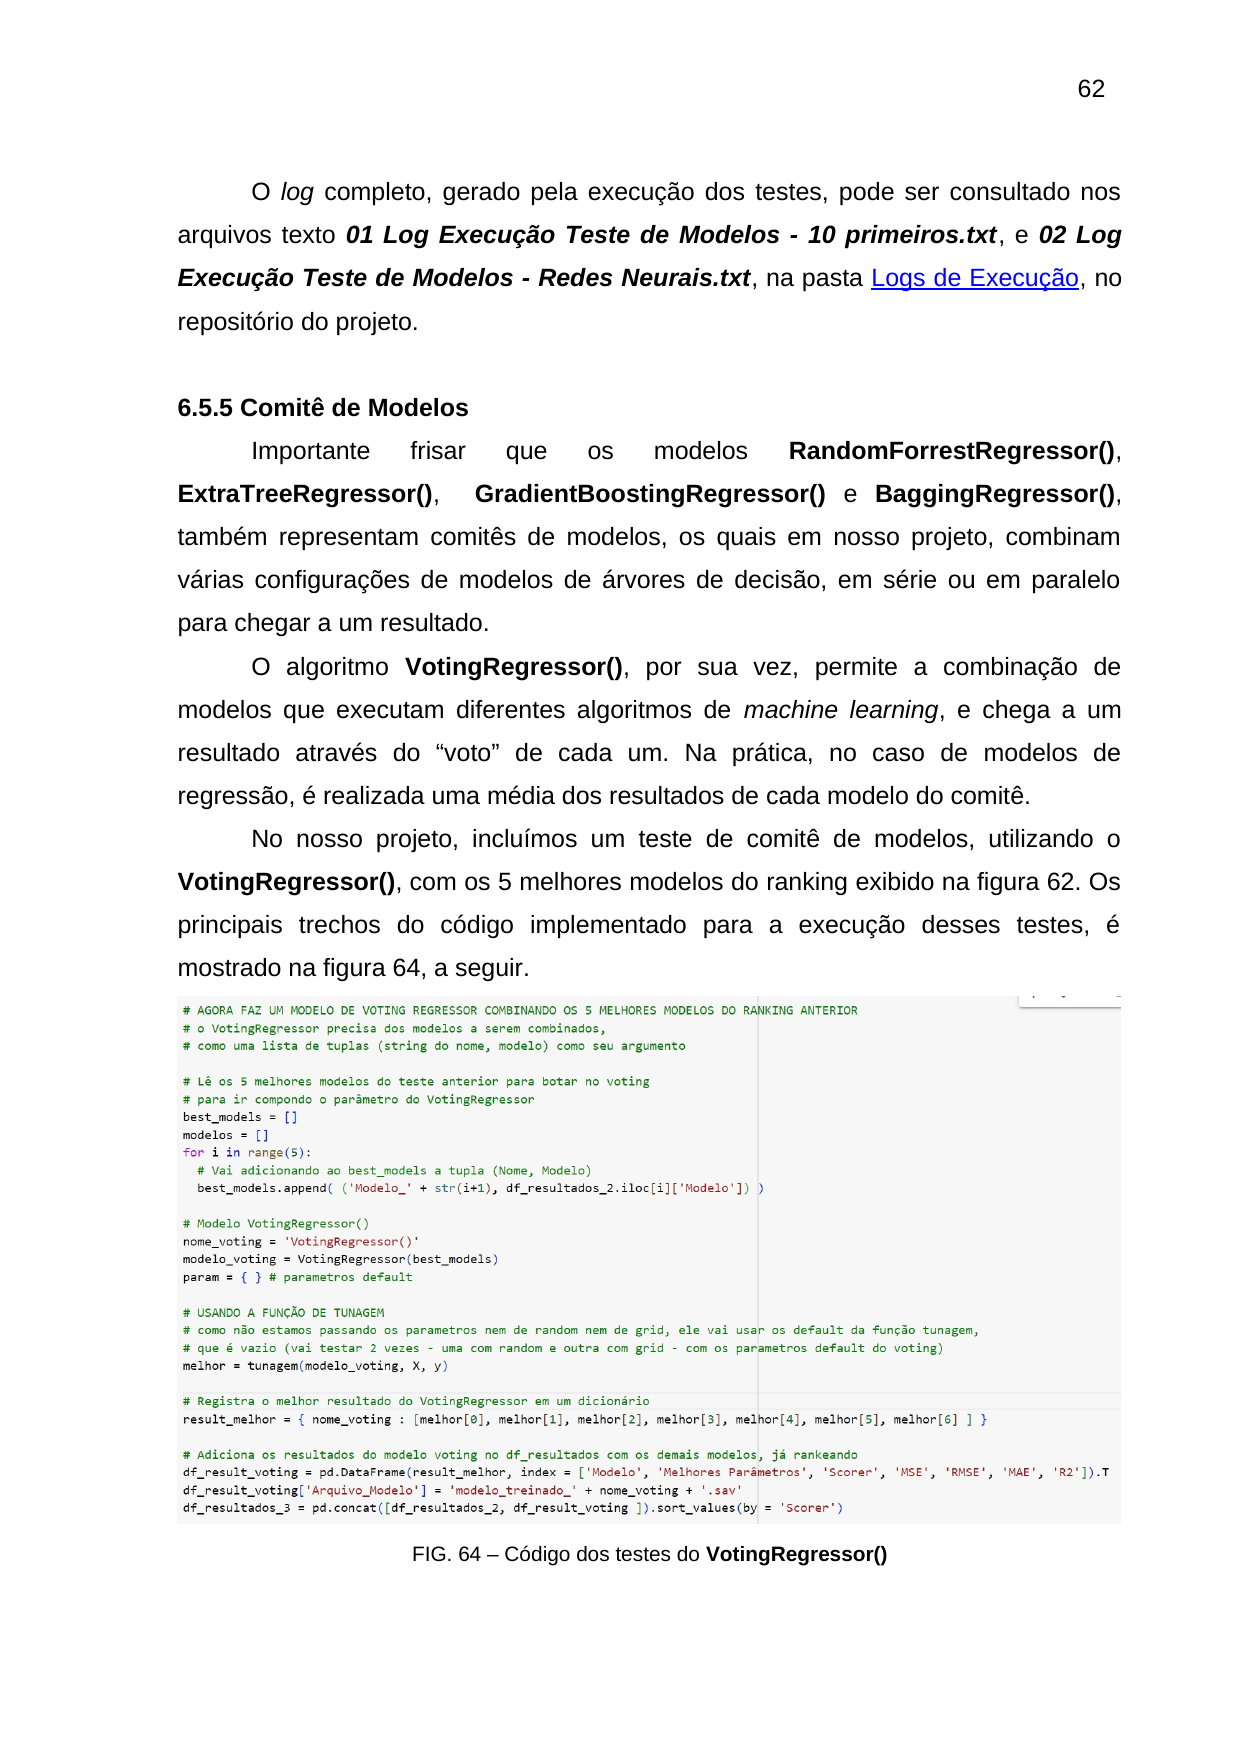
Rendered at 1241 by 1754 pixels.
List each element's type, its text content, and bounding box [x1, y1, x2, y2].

text O algoritmo VotingRegressor(), por sua vez, permite a combinação de modelos que executam diferentes algoritmos de machine learning, e chega a um resultado através do “voto” de cada um. Na prática, no caso de modelos de regressão, é realizada uma média dos resultados de cada modelo do comitê. [177, 652, 1122, 810]
text FIG. 64 – Código dos testes do VotingRegressor() [177, 1538, 1122, 1566]
picture [177, 996, 1121, 1524]
subtitle 6.5.5 Comitê de Modelos [177, 393, 1122, 422]
text No nosso projeto, incluímos um teste de comitê de modelos, utilizando o VotingRegressor(), com os 5 melhores modelos do ranking exibido na figura 62. Os principais trechos do código implementado para a execução desses testes, é mostrado na figura 64, a seguir. [177, 824, 1122, 982]
text O log completo, gerado pela execução dos testes, pode ser consultado nos arquivos texto 01 Log Execução Teste de Modelos - 10 primeiros.txt, e 02 Log Execução Teste de Modelos - Redes Neurais.txt, na pasta Logs de Execução, no repositório do projeto. [177, 177, 1122, 335]
text Importante frisar que os modelos RandomForrestRegressor(), ExtraTreeRegressor(), GradientBoostingRegressor() e BaggingRegressor(), também representam comitês de modelos, os quais em nosso projeto, combinam várias configurações de modelos de árvores de decisão, em série ou em paralelo para chegar a um resultado. [177, 436, 1122, 637]
